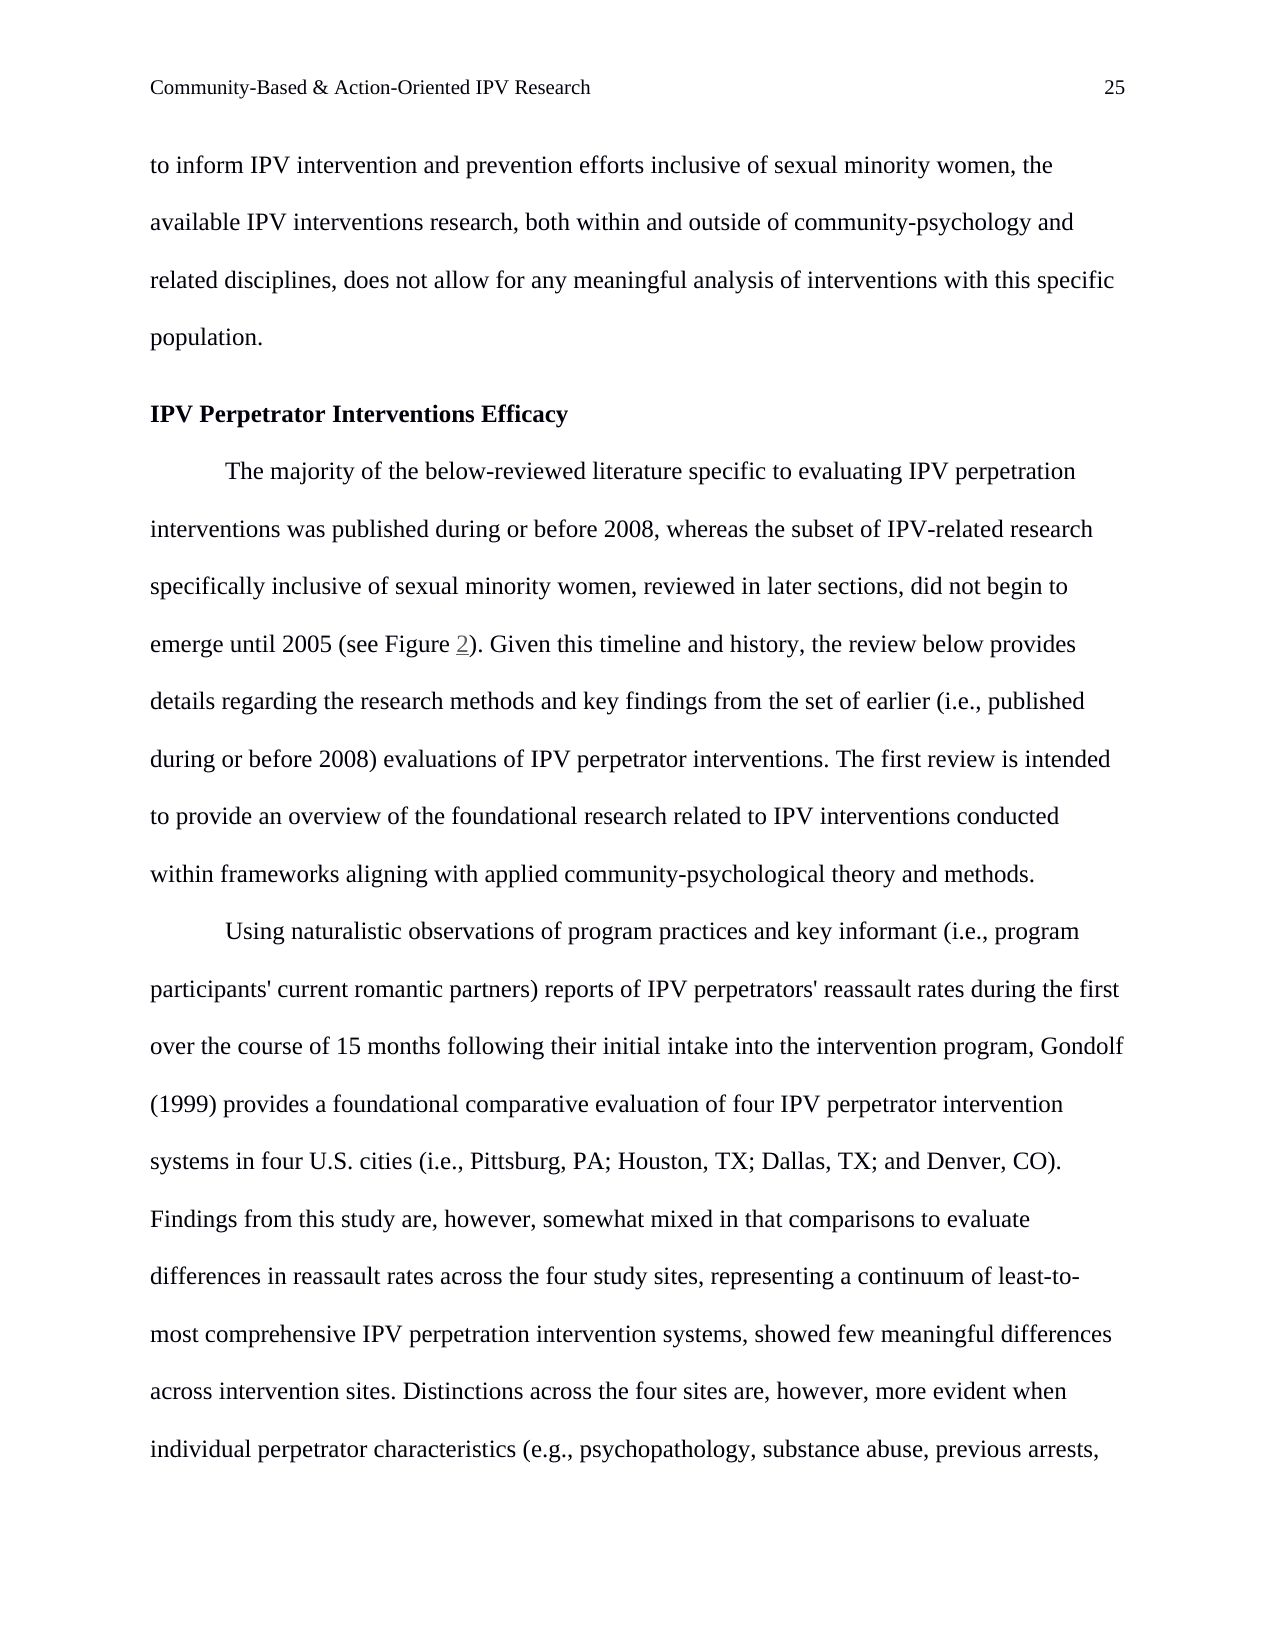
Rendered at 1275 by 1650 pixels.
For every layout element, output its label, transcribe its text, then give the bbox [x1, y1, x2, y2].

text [150, 150, 1125, 351]
text The majority of the below-reviewed literature specific to evaluating IPV perpetration interventions was published during or before 2008, whereas the subset of IPV-related research specifically inclusive of sexual minority women, reviewed in later sections, did not begin to emerge until 2005 (see Figure 2). Given this timeline and history, the review below provides details regarding the research methods and key findings from the set of earlier (i.e., published during or before 2008) evaluations of IPV perpetrator interventions. The first review is intended to provide an overview of the foundational research related to IPV interventions conducted within frameworks aligning with applied community-psychological theory and methods. [150, 456, 1125, 887]
subtitle IPV Perpetrator Interventions Efficacy [150, 399, 1125, 427]
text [150, 916, 1125, 1462]
